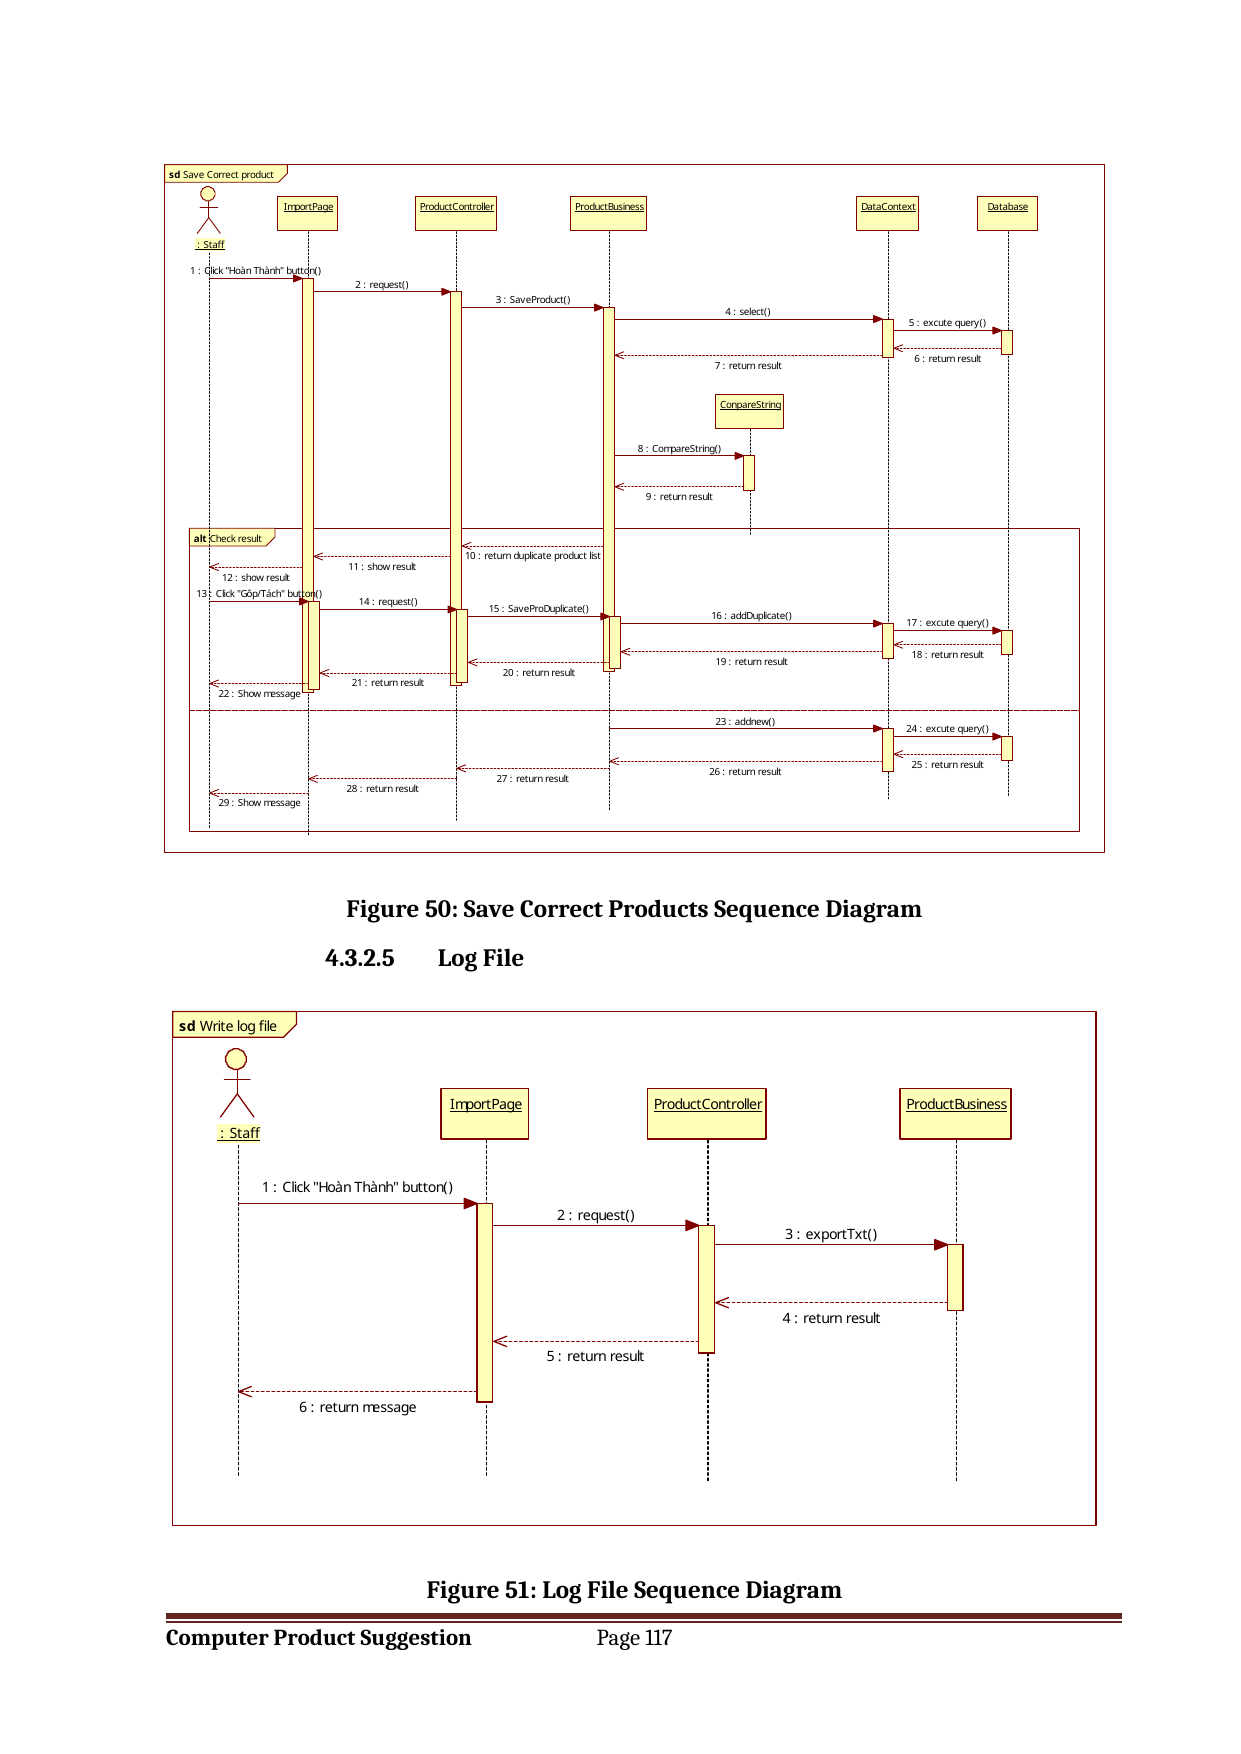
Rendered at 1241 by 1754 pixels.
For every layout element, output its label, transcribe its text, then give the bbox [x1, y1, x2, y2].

subtitle Log File [325, 944, 1122, 973]
text Figure 50: Save Correct Products Sequence Diagram [147, 895, 1122, 923]
text Figure 51: Log File Sequence Diagram [147, 1576, 1122, 1605]
